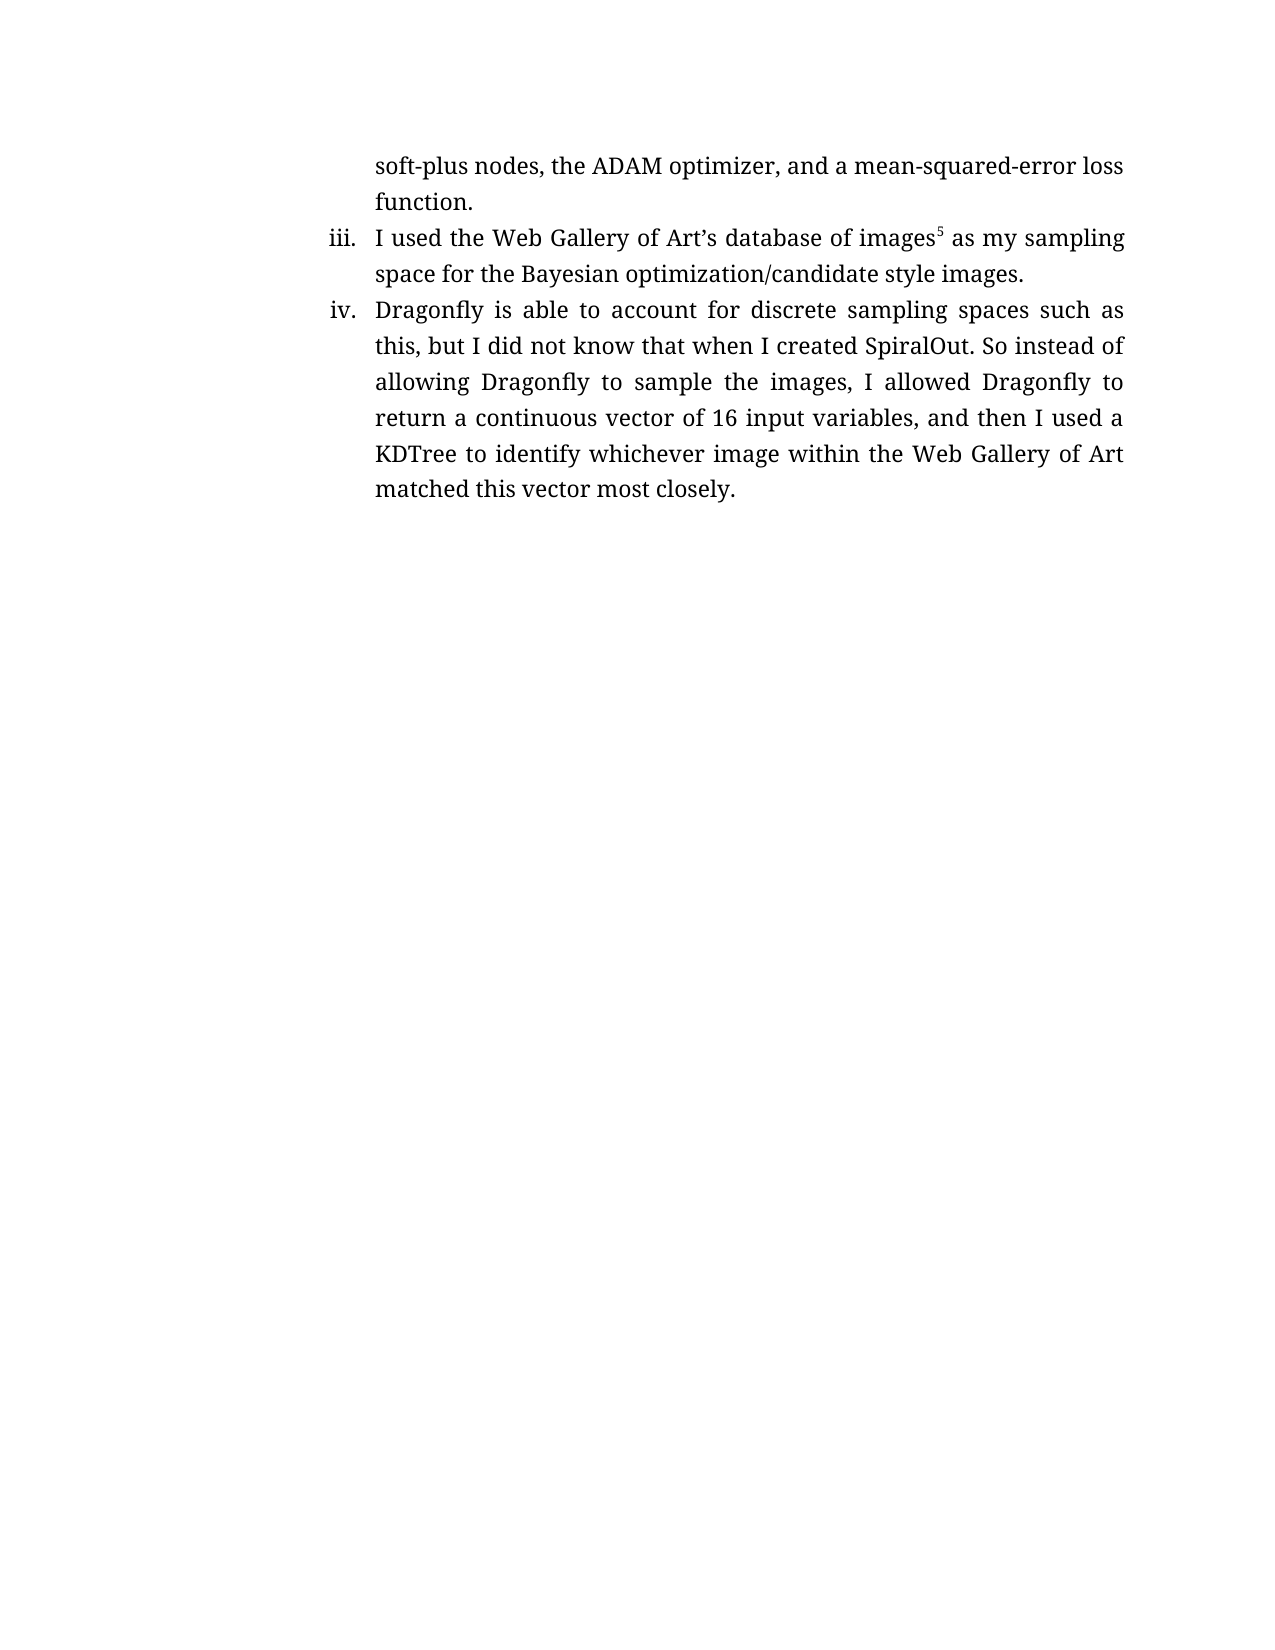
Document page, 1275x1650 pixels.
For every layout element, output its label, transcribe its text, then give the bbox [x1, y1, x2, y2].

list Dragonfly is able to account for discrete sampling spaces such as this, but I did not know that when I created SpiralOut. So instead of allowing Dragonfly to sample the images, I allowed Dragonfly to return a continuous vector of 16 input variables, and then I used a KDTree to identify whichever image within the Web Gallery of Art matched this vector most closely. [356, 294, 1125, 505]
list I used the Web Gallery of Art’s database of images5 as my sampling space for the Bayesian optimization/candidate style images. [356, 222, 1125, 289]
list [356, 150, 1125, 217]
